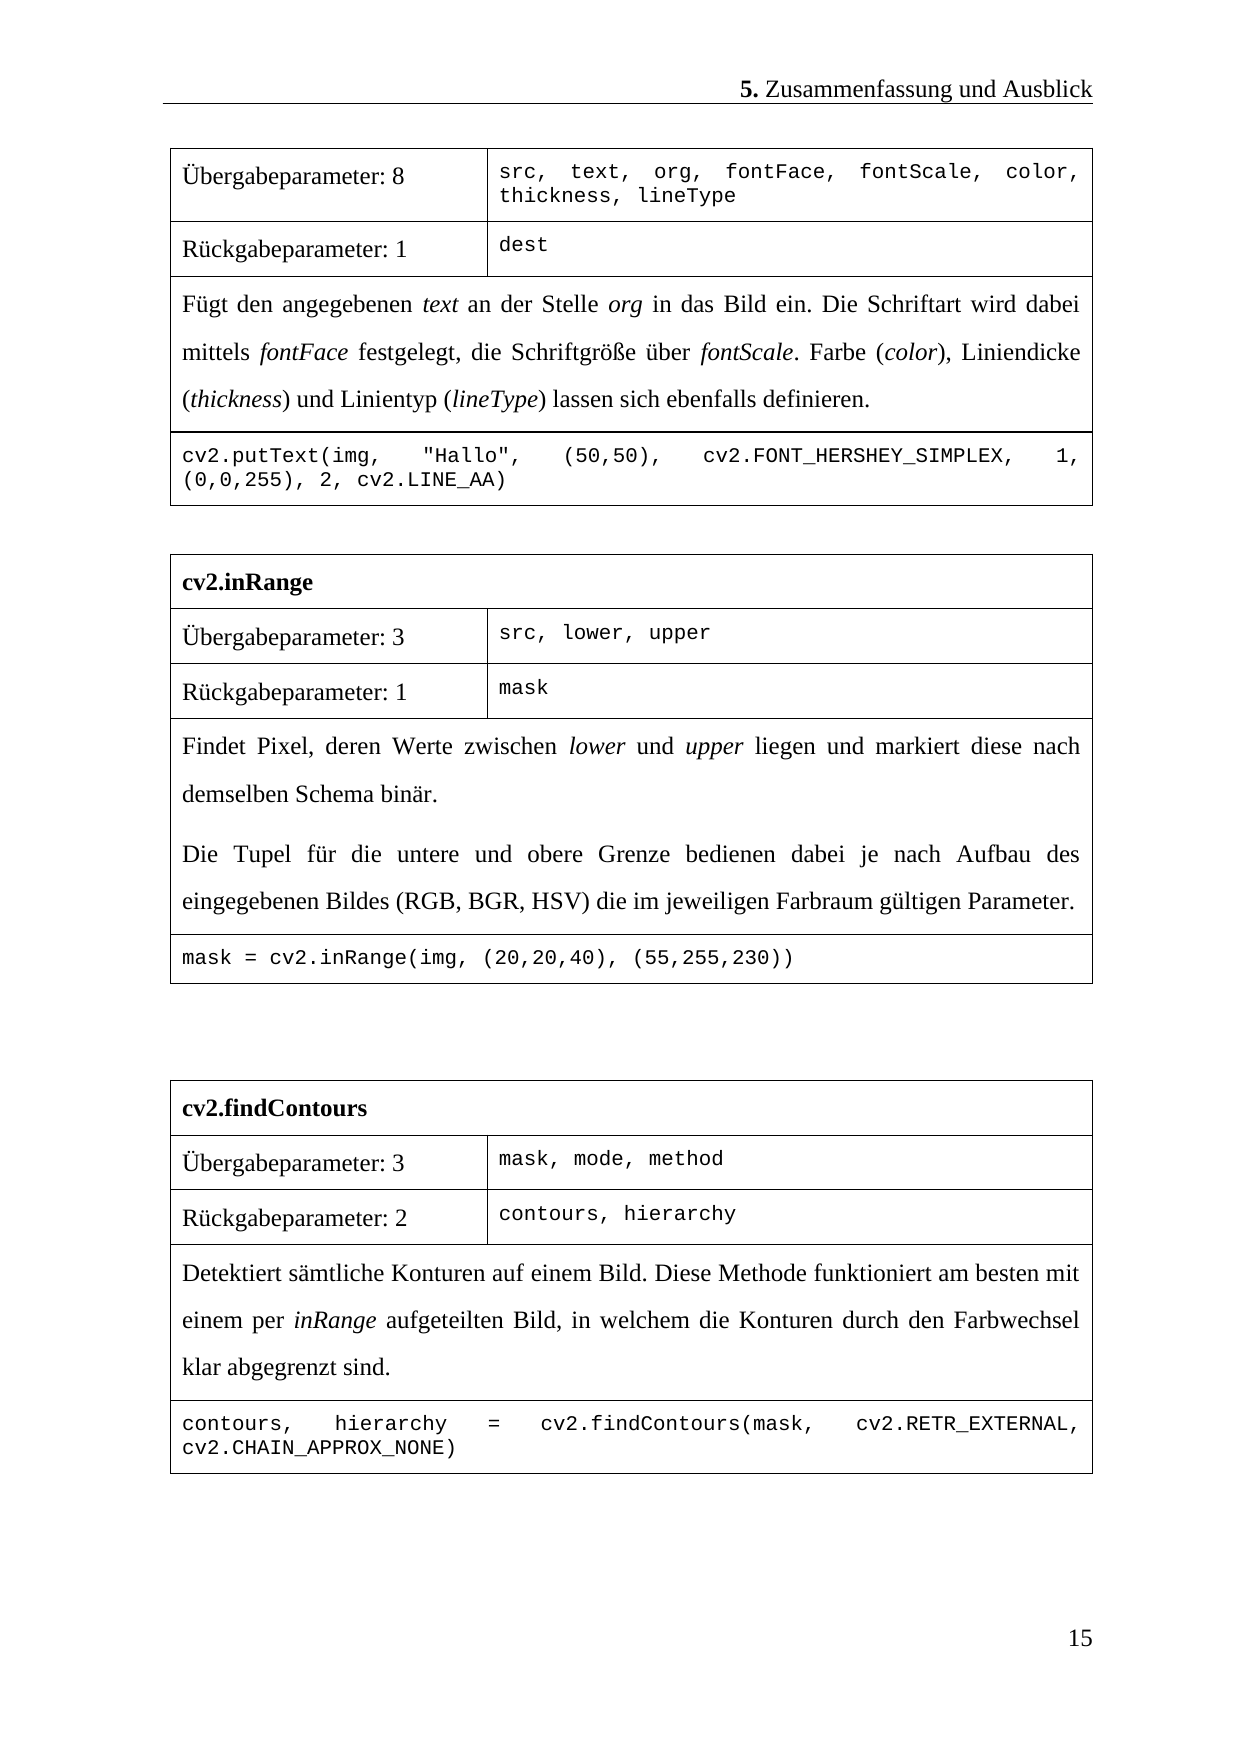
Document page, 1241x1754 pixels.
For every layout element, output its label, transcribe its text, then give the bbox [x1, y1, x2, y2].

table_cell Detektiert sämtliche Konturen auf einem Bild. Diese Methode funktioniert am besten mit einem per inRange aufgeteilten Bild, in welchem die Konturen durch den Farbwechsel klar abgegrenzt sind. [171, 1245, 1092, 1400]
table_cell contours, hierarchy [488, 1190, 1092, 1244]
table_cell src, text, org, fontFace, fontScale, color, thickness, lineType [488, 149, 1092, 221]
table_cell Rückgabeparameter: 1 [171, 664, 487, 718]
table_cell mask [488, 664, 1092, 718]
table_cell cv2.putText(img, "Hallo", (50,50), cv2.FONT_HERSHEY_SIMPLEX, 1, (0,0,255), 2, cv2.LINE_AA) [171, 433, 1092, 505]
table_cell contours, hierarchy = cv2.findContours(mask, cv2.RETR_EXTERNAL, cv2.CHAIN_APPROX_NONE) [171, 1401, 1092, 1473]
table_cell dest [488, 222, 1092, 276]
table_cell Übergabeparameter: 3 [171, 1136, 487, 1189]
table_cell mask = cv2.inRange(img, (20,20,40), (55,255,230)) [171, 935, 1092, 983]
table_cell Übergabeparameter: 3 [171, 609, 487, 663]
table_cell mask, mode, method [488, 1136, 1092, 1189]
table_cell Rückgabeparameter: 2 [171, 1190, 487, 1244]
table_header cv2.findContours [171, 1081, 1092, 1134]
table_header cv2.inRange [171, 555, 1092, 608]
table_cell Fügt den angegebenen text an der Stelle org in das Bild ein. Die Schriftart wird dabei mittels fontFace festgelegt, die Schriftgröße über fontScale. Farbe (color), Liniendicke (thickness) und Linientyp (lineType) lassen sich ebenfalls definieren. [171, 277, 1092, 431]
table_cell Rückgabeparameter: 1 [171, 222, 487, 276]
table_cell Übergabeparameter: 8 [171, 149, 487, 221]
table_cell src, lower, upper [488, 609, 1092, 663]
table_cell Findet Pixel, deren Werte zwischen lower und upper liegen und markiert diese nach demselben Schema binär. Die Tupel für die untere und obere Grenze bedienen dabei je nach Aufbau des eingegebenen Bildes (RGB, BGR, HSV) die im jeweiligen Farbraum gültigen Parameter. [171, 719, 1092, 933]
